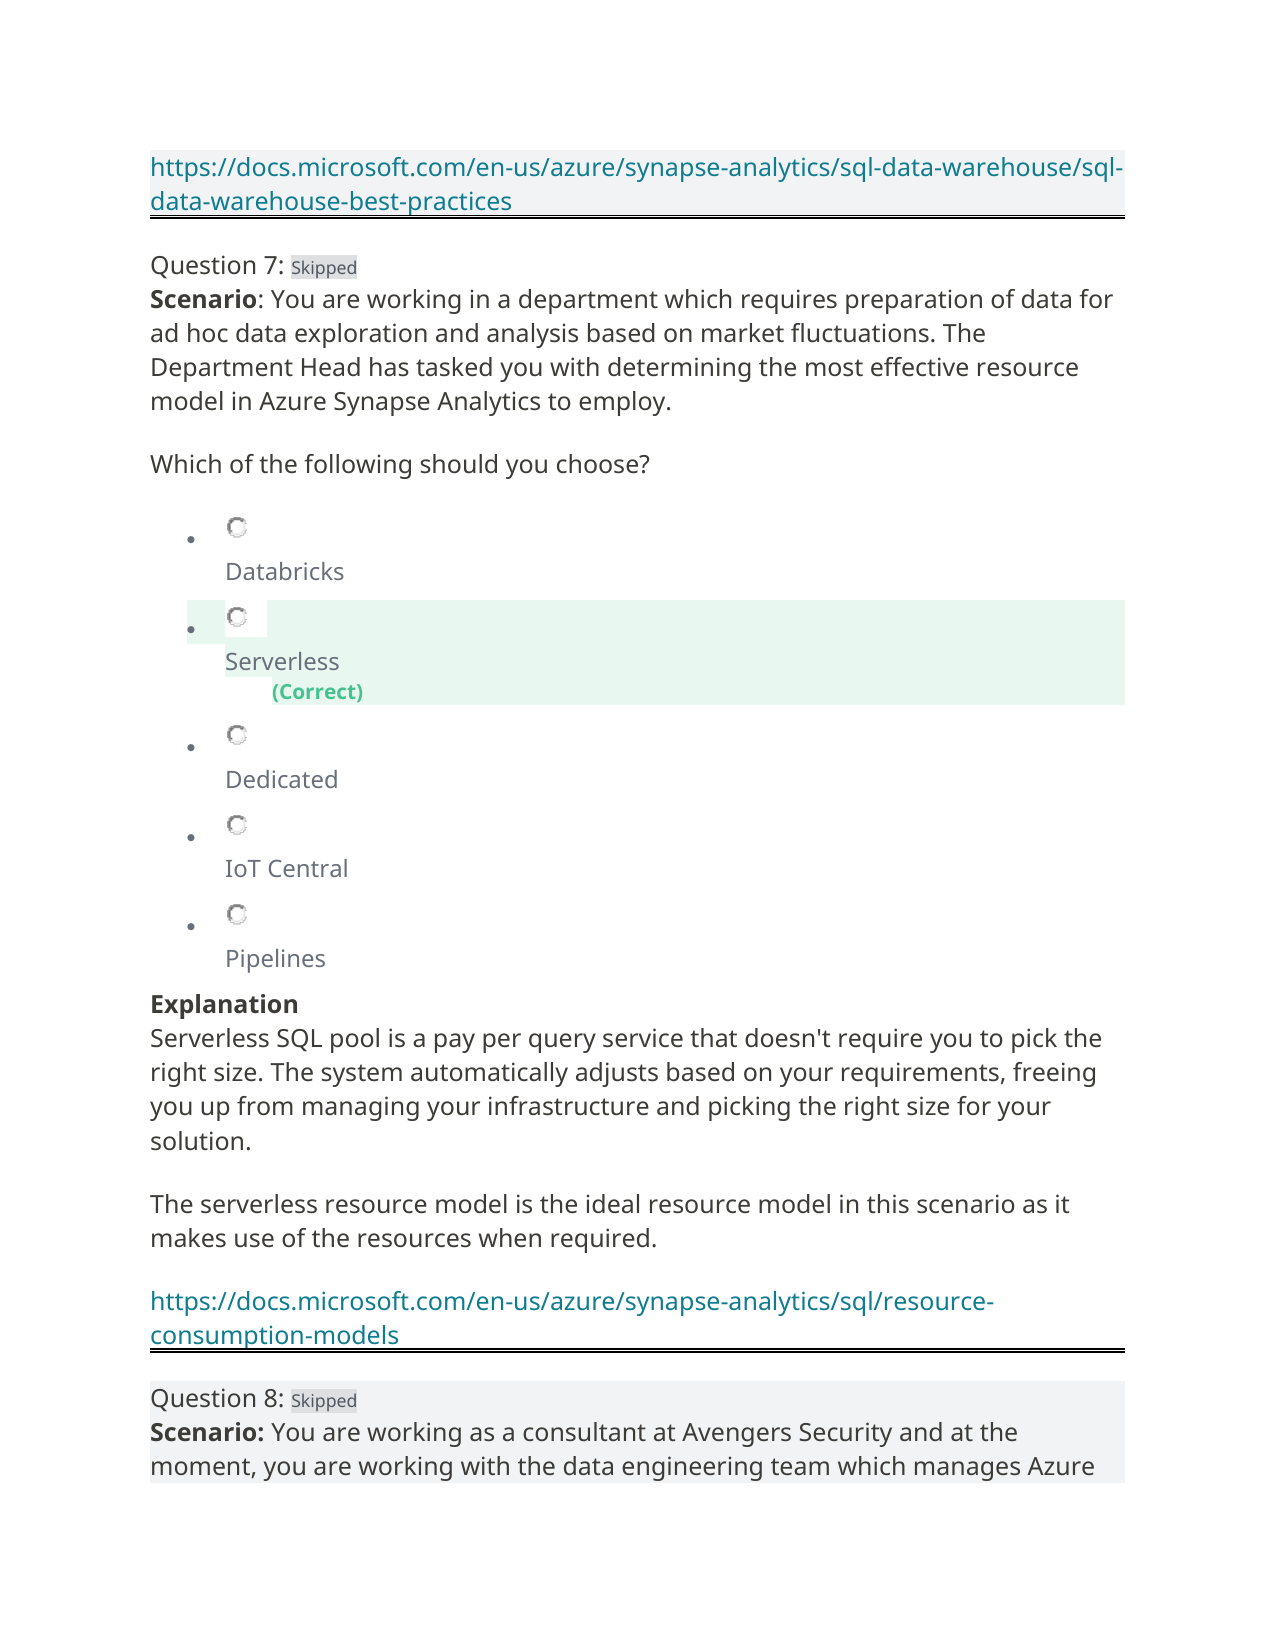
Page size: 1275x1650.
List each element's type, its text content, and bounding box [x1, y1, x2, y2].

text https://docs.microsoft.com/en-us/azure/synapse-analytics/sql/resource-consumption-models [150, 1284, 1125, 1348]
text The serverless resource model is the ideal resource model in this scenario as it makes use of the resources when required. [150, 1186, 1125, 1254]
text (Correct) [272, 677, 1125, 705]
text Which of the following should you choose? [150, 447, 1125, 481]
text Explanation [150, 987, 1125, 1021]
text Serverless [225, 644, 1125, 677]
text Pipelines [225, 942, 1125, 974]
text Databricks [225, 554, 1125, 587]
text Scenario: You are working in a department which requires preparation of data for ad hoc data exploration and analysis based on market fluctuations. The Department Head has tasked you with determining the most effective resource model in Azure Synapse Analytics to employ. [150, 281, 1125, 418]
text Dedicated [225, 762, 1125, 795]
list ​ [187, 897, 1125, 942]
text IoT Central [225, 852, 1125, 885]
text https://docs.microsoft.com/en-us/azure/synapse-analytics/sql-data-warehouse/sql-data-warehouse-best-practices [150, 150, 1125, 215]
text Serverless SQL pool is a pay per query service that doesn't require you to pick the right size. The system automatically adjusts based on your requirements, freeing you up from managing your infrastructure and picking the right size for your solution. [150, 1021, 1125, 1157]
text Question 8: Skipped [150, 1381, 1125, 1415]
list ​ [187, 510, 1125, 554]
list ​ [187, 807, 1125, 852]
text Question 7: Skipped [150, 247, 1125, 281]
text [150, 1415, 1125, 1483]
list ​ [187, 600, 1125, 644]
list ​ [187, 718, 1125, 762]
